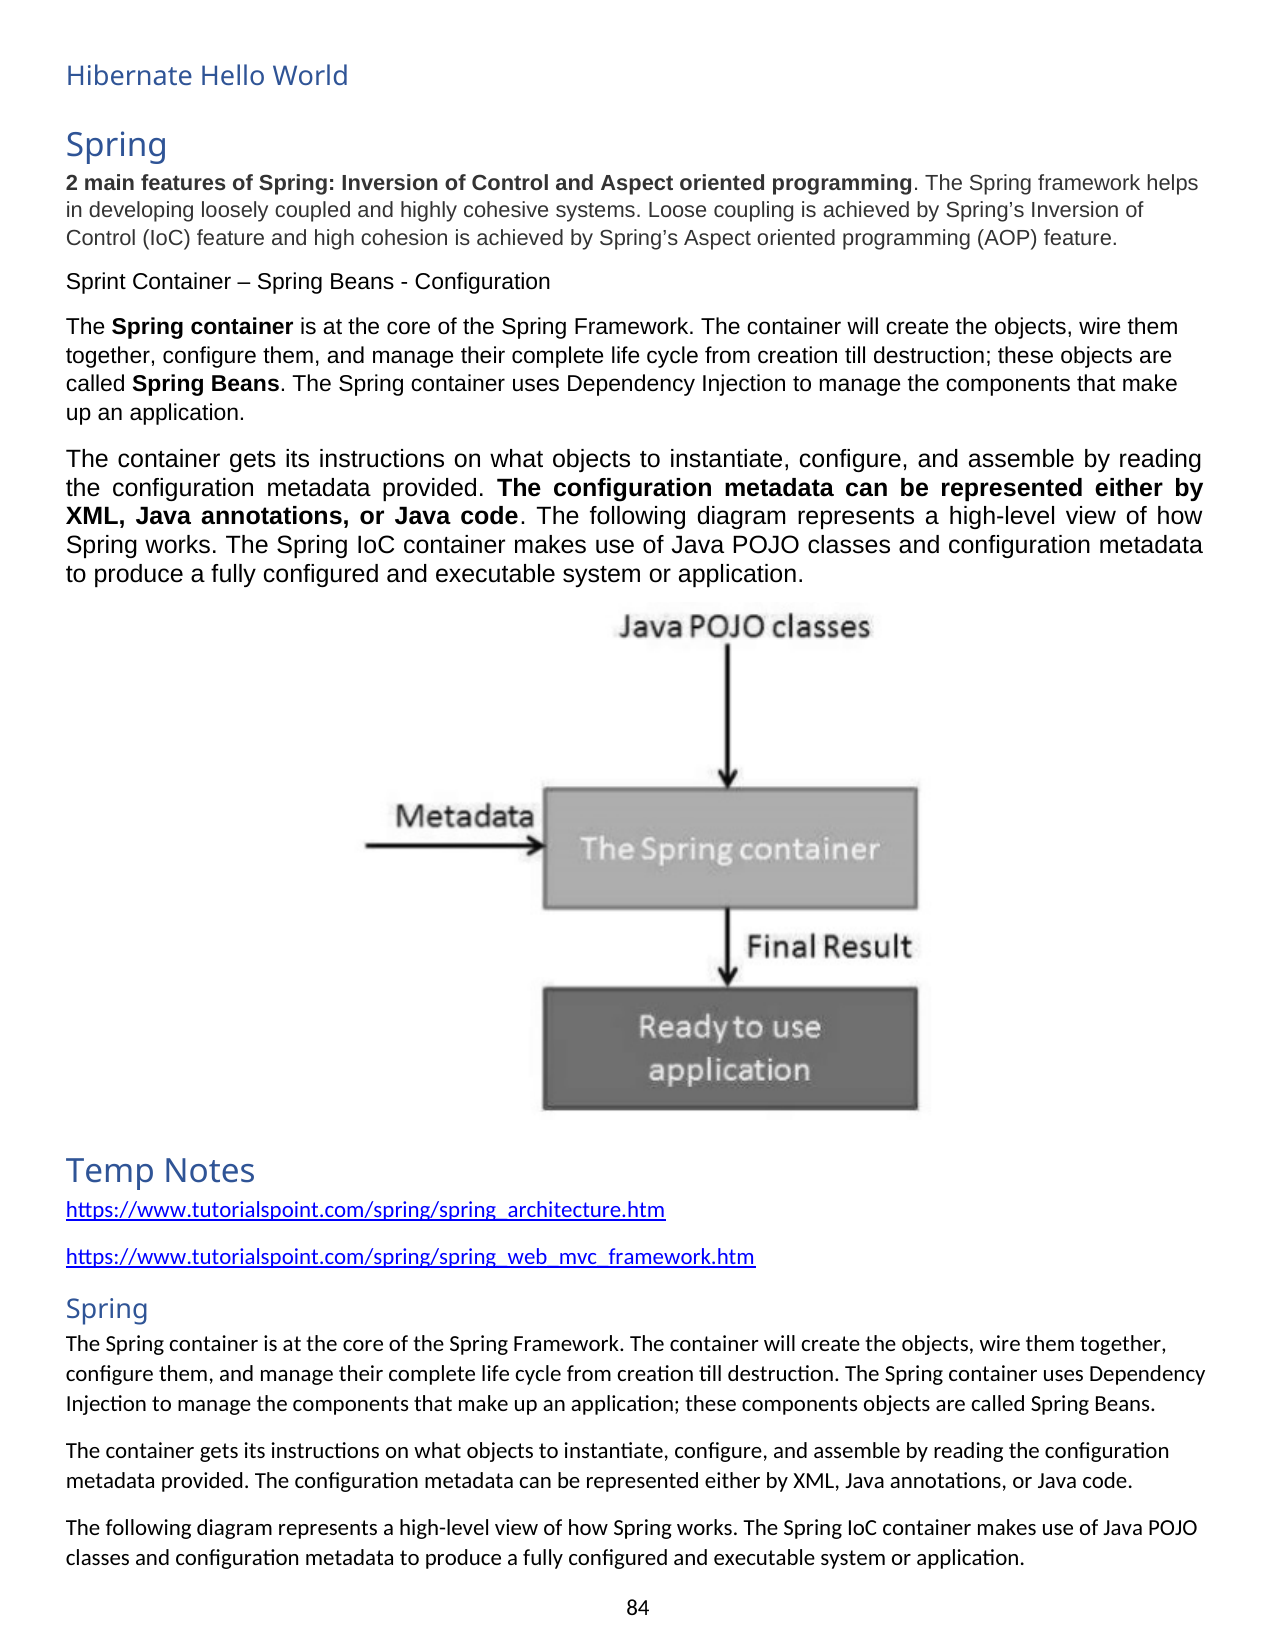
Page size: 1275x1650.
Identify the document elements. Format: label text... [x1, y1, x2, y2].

text 2 main features of Spring: Inversion of Control and Aspect oriented programming. The Spring framework helps in developing loosely coupled and highly cohesive systems. Loose coupling is achieved by Spring’s Inversion of Control (IoC) feature and high cohesion is achieved by Spring’s Aspect oriented programming (AOP) feature. [66, 277, 1209, 357]
subtitle Temp Notes [66, 1254, 1209, 1299]
text The Spring container is at the core of the Spring Framework. The container will create the objects, wire them together, configure them, and manage their complete life cycle from creation till destruction. The Spring container uses Dependency Injection to manage the components that make up an application; these components objects are called Spring Beans. [66, 1436, 1209, 1524]
text The container gets its instructions on what objects to instantiate, configure, and assemble by reading the configuration metadata provided. The configuration metadata can be represented either by XML, Java annotations, or Java code. The following diagram represents a high-level view of how Spring works. The Spring IoC container makes use of Java POJO classes and configuration metadata to produce a fully configured and executable system or application. [66, 551, 1204, 695]
text https://www.tutorialspoint.com/spring/spring_web_mvc_framework.htm [66, 1349, 1209, 1377]
subtitle Spring [66, 1396, 1209, 1433]
text Hibernate is one of the most popular Java ORM frameworks in use today. Its first release was almost twenty years ago, and still has excellent community support and regular releases. Additionally, Hibernate is a standard implementation of the JPA specification, with a few additional features that are specific to Hibernate. [66, 56, 1209, 145]
subtitle Hibernate Hello World [66, 163, 1209, 200]
subtitle Spring [66, 228, 1209, 274]
text https://www.tutorialspoint.com/spring/spring_architecture.htm [66, 1303, 1209, 1331]
text Sprint Container – Spring Beans - Configuration [551, 376, 1209, 402]
text The Spring container is at the core of the Spring Framework. The container will create the objects, wire them together, configure them, and manage their complete life cycle from creation till destruction; these objects are called Spring Beans. The Spring container uses Dependency Injection to manage the components that make up an application. [66, 421, 1209, 532]
picture [343, 709, 932, 1227]
